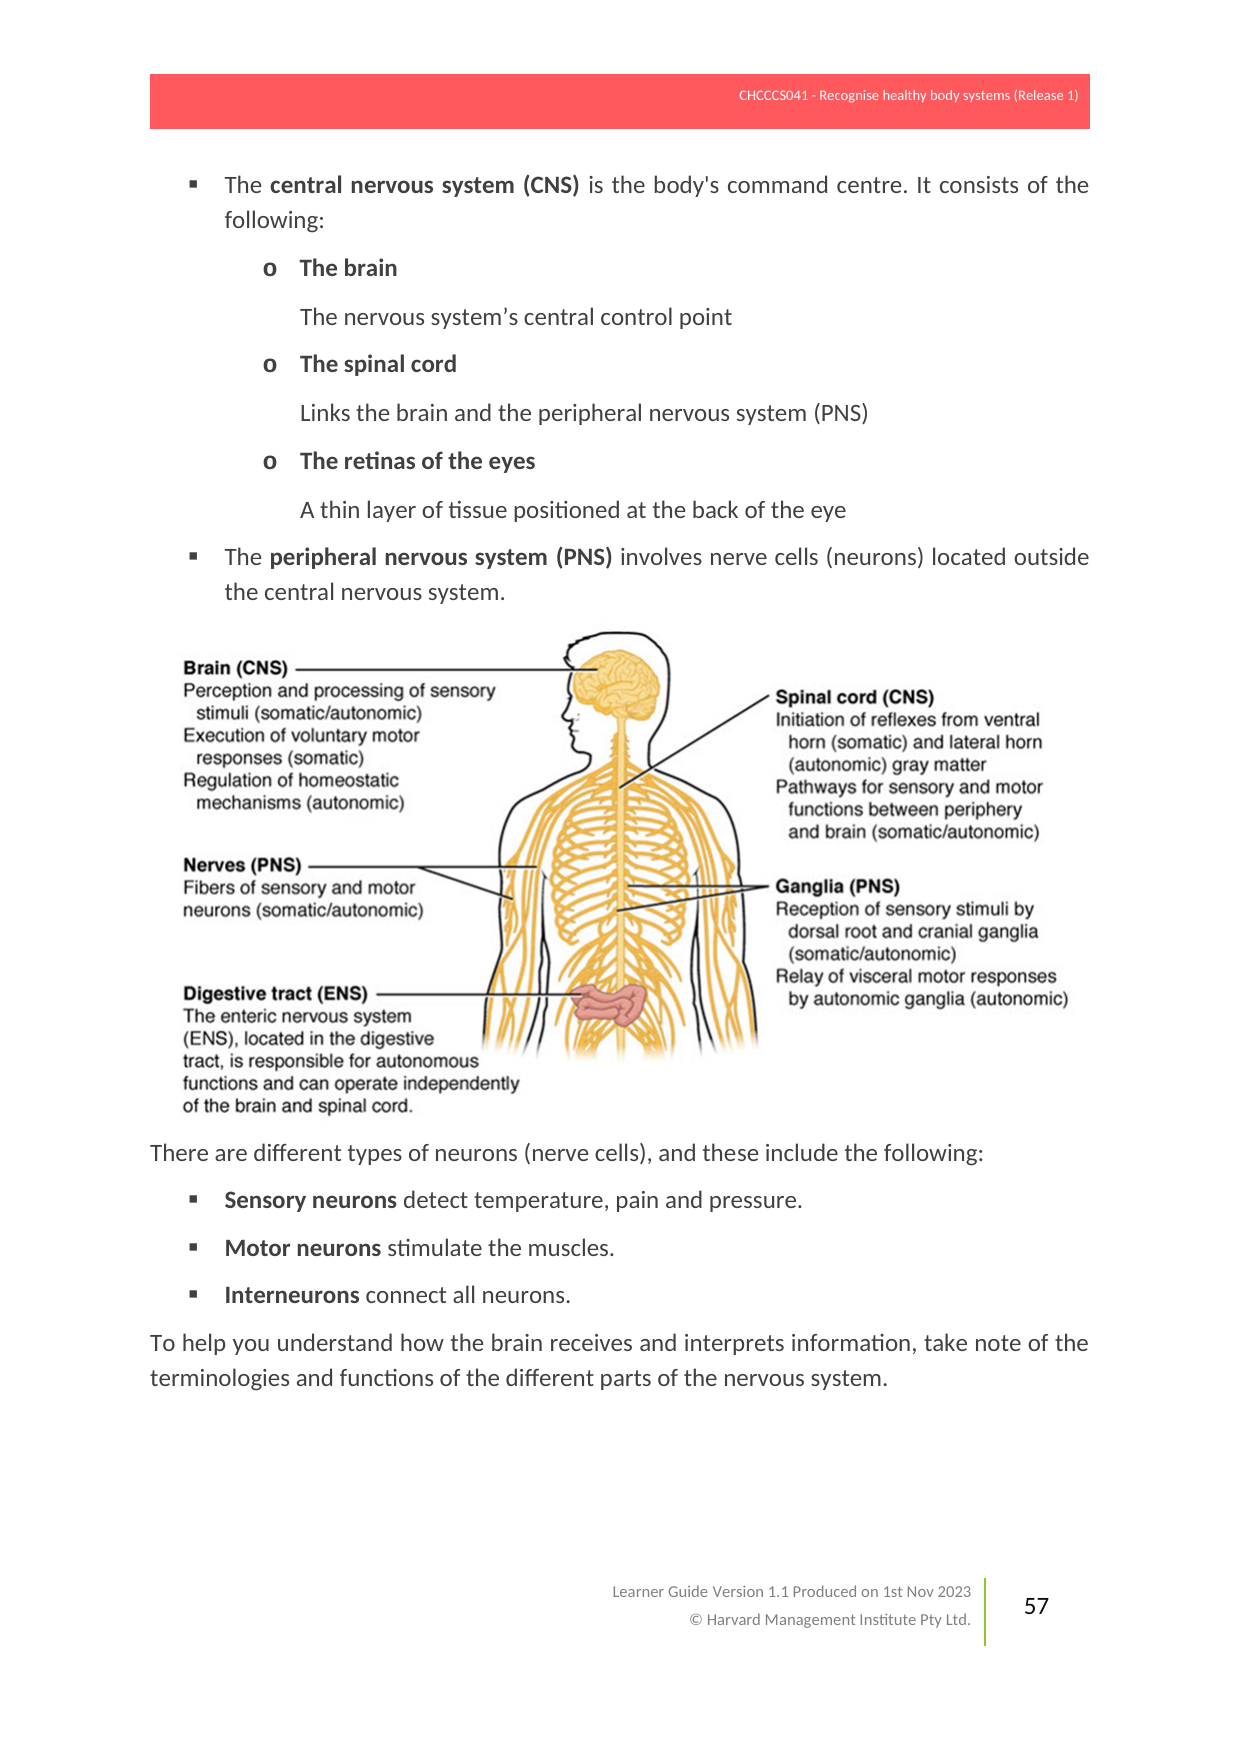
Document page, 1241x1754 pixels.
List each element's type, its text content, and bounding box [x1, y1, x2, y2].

picture [150, 623, 1091, 1121]
list A thin layer of tissue positioned at the back of the eye [300, 494, 1090, 524]
list Interneurons connect all neurons. [187, 1279, 1090, 1310]
list The nervous system’s central control point [300, 301, 1090, 331]
list The peripheral nervous system (PNS) involves nerve cells (neurons) located outside the central nervous system. [187, 541, 1090, 607]
list Links the brain and the peripheral nervous system (PNS) [300, 397, 538, 428]
list The spinal cord [262, 348, 1090, 380]
list The central nervous system (CNS) is the body's command centre. It consists of the following: [187, 169, 1090, 235]
text There are different types of neurons (nerve cells), and these include the following: [150, 1137, 1090, 1168]
list Links the brain and the peripheral nervous system (PNS) [807, 397, 1090, 428]
list The retinas of the eyes [262, 445, 1090, 477]
list The brain [262, 252, 1090, 284]
list Motor neurons stimulate the muscles. [187, 1232, 1090, 1263]
text To help you understand how the brain receives and interprets information, take note of the terminologies and functions of the different parts of the nervous system. [150, 1327, 1090, 1393]
list Sensory neurons detect temperature, pain and pressure. [187, 1184, 1090, 1215]
